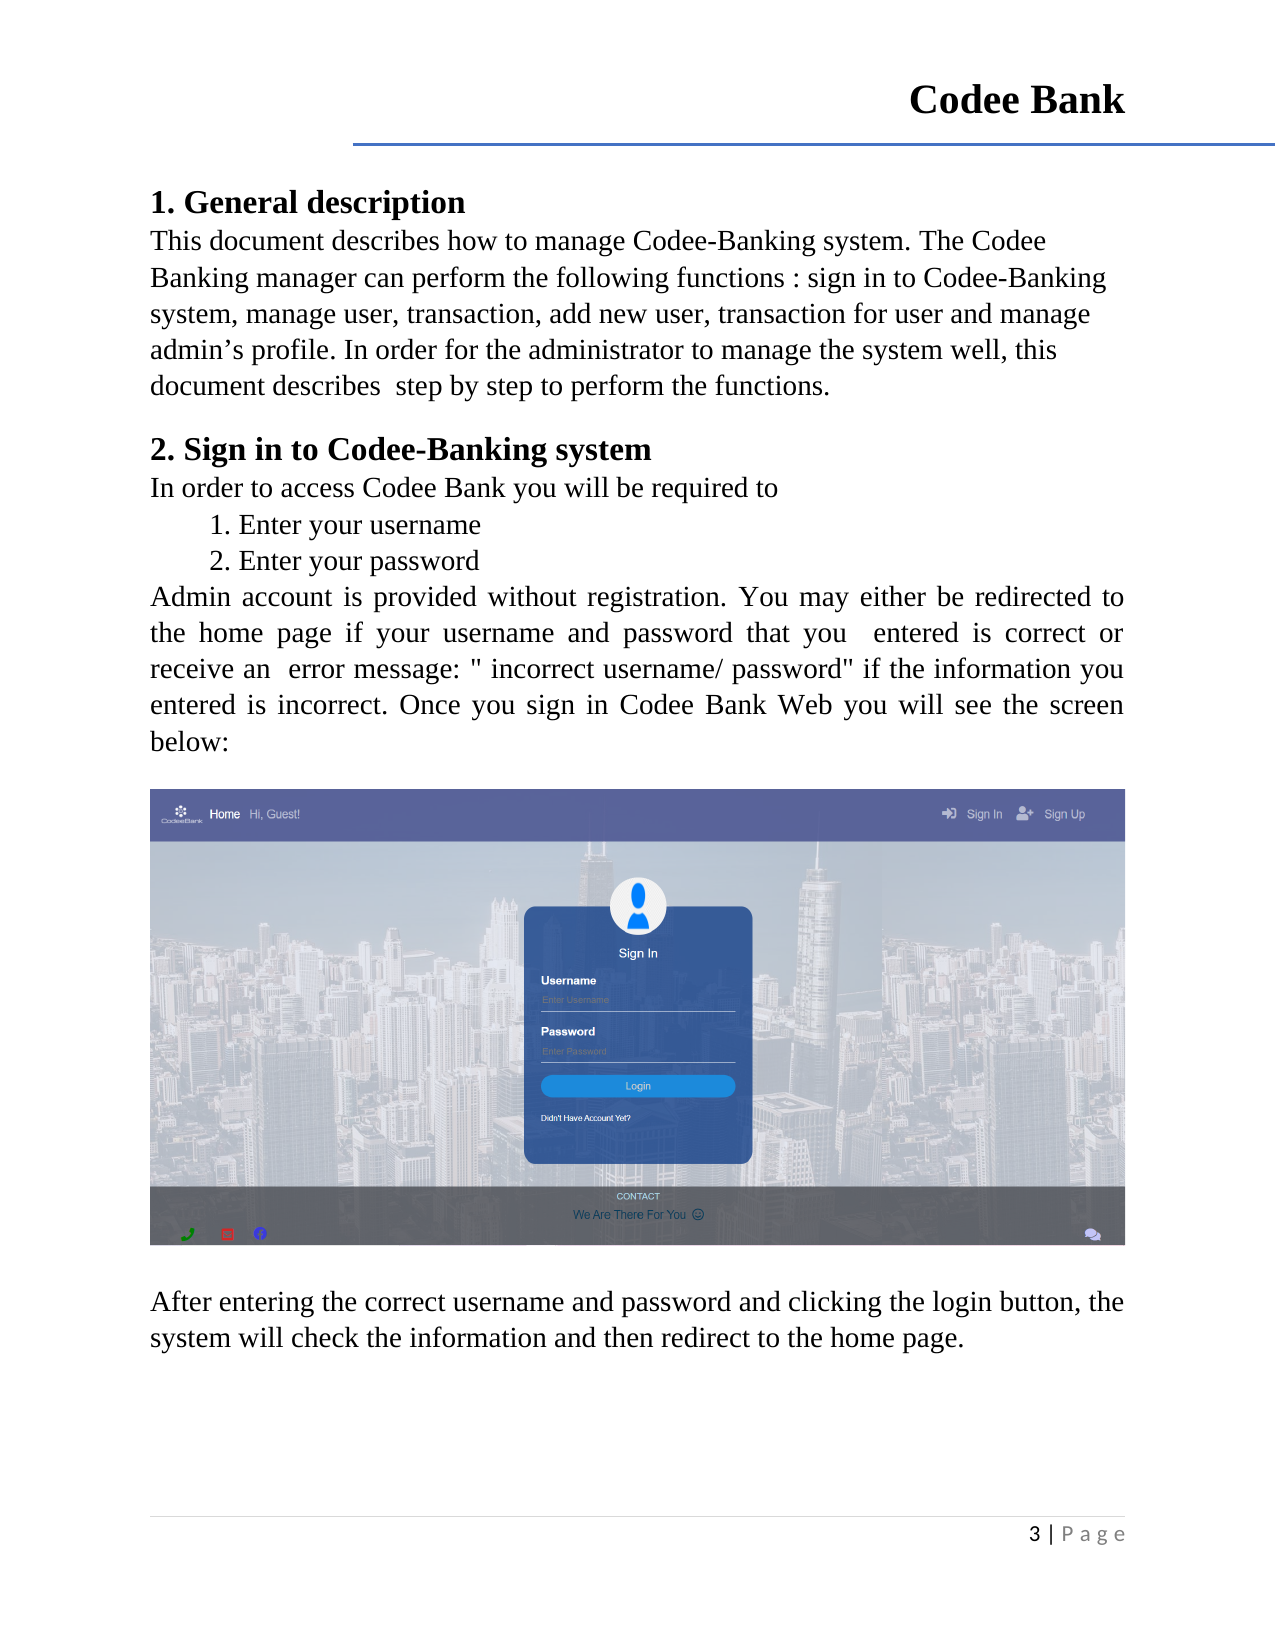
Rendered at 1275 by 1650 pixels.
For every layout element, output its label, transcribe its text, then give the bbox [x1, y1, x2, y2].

text In order to access Codee Bank you will be required to [150, 471, 1125, 504]
picture [150, 789, 1125, 1246]
text 1. Enter your username [209, 507, 1125, 540]
text After entering the correct username and password and clicking the login button, the system will check the information and then redirect to the home page. [150, 1284, 1125, 1353]
text This document describes how to manage Codee-Banking system. The Codee Banking manager can perform the following functions : sign in to Codee-Banking system, manage user, transaction, add new user, transaction for user and manage admin’s profile. In order for the administrator to manage the system well, this document describes step by step to perform the functions. [150, 223, 1125, 402]
text Admin account is provided without registration. You may either be redirected to the home page if your username and password that you entered is correct or receive an error message: " incorrect username/ password" if the information you entered is incorrect. Once you sign in Codee Bank Web you will see the screen below: [150, 579, 1125, 787]
text 2. Enter your password [209, 543, 1125, 576]
subtitle 1. General description [150, 182, 1125, 221]
subtitle 2. Sign in to Codee-Banking system [150, 429, 1125, 468]
